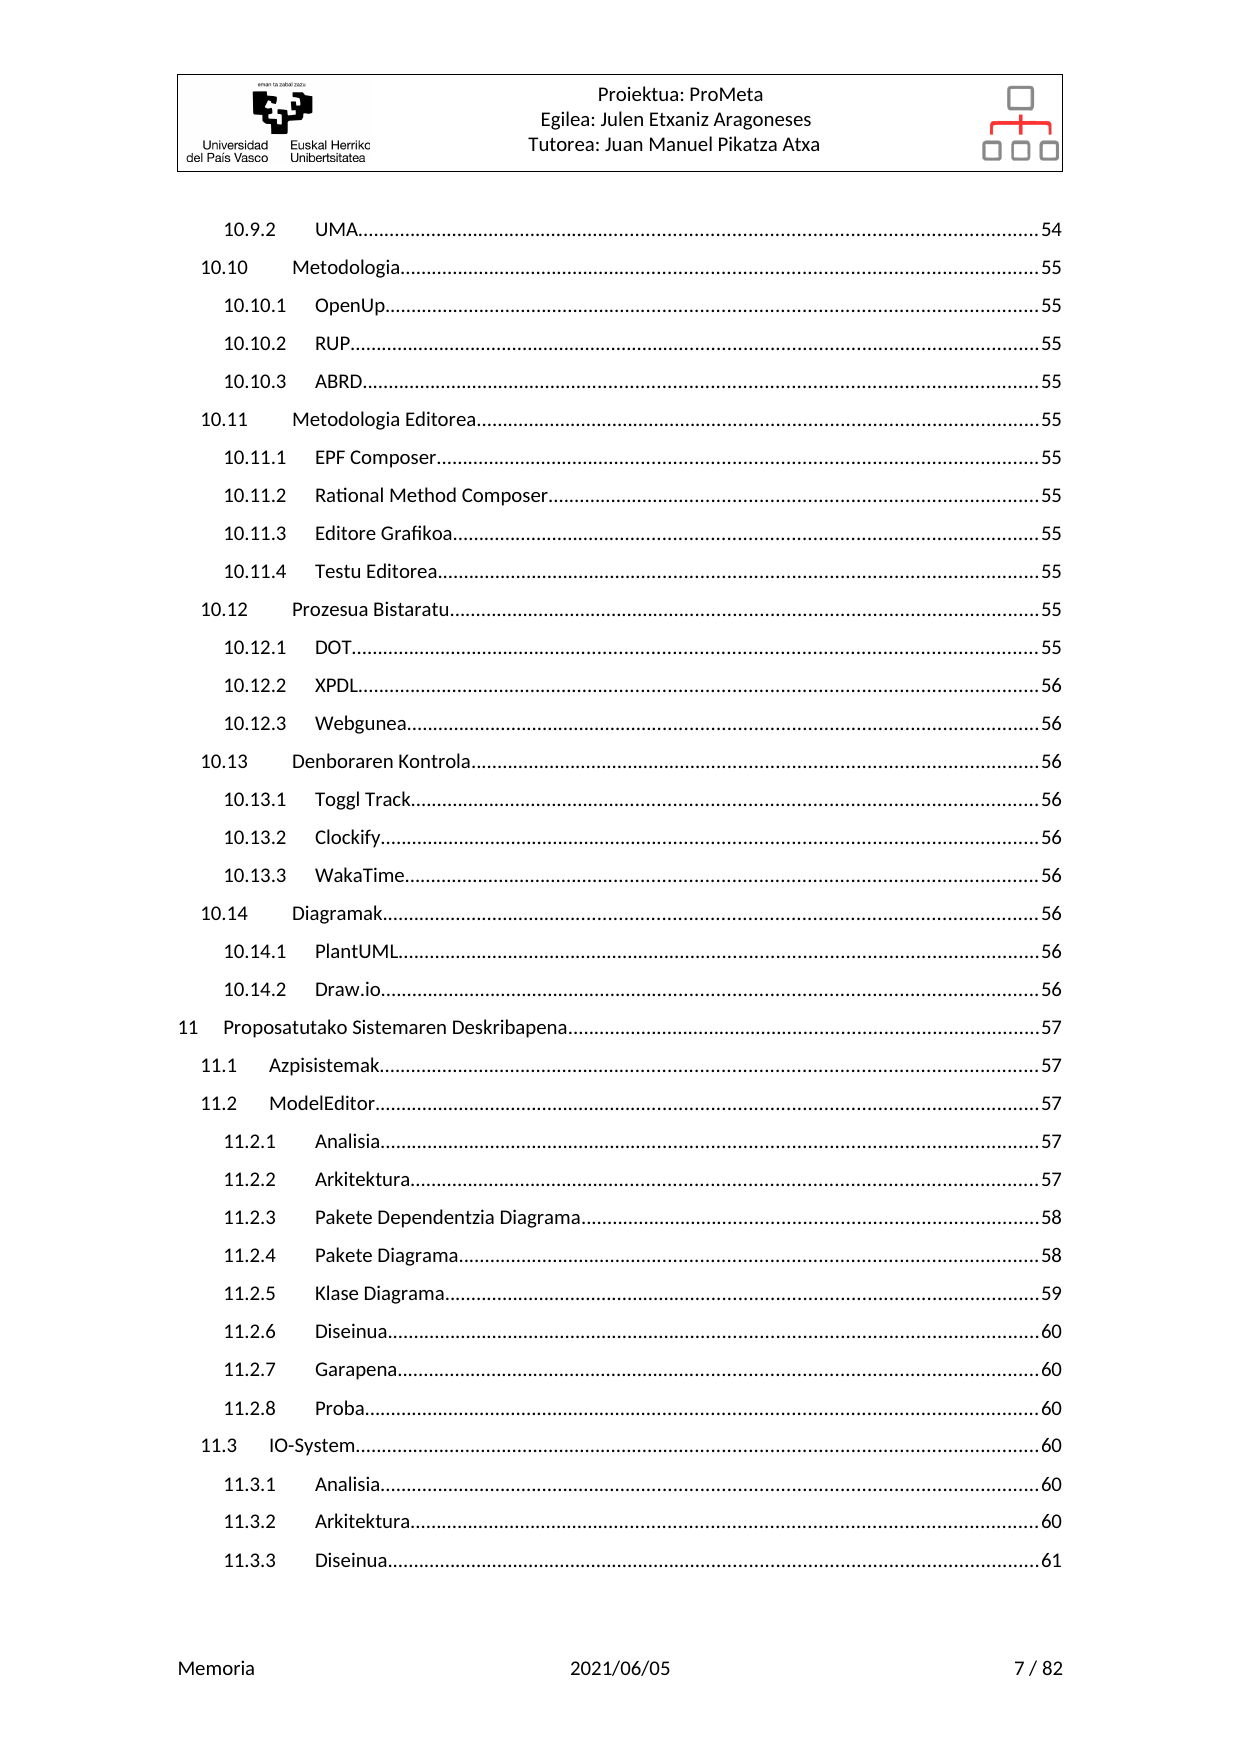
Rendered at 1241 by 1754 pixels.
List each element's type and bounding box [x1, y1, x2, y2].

picture [182, 80, 370, 162]
picture [978, 80, 1060, 162]
